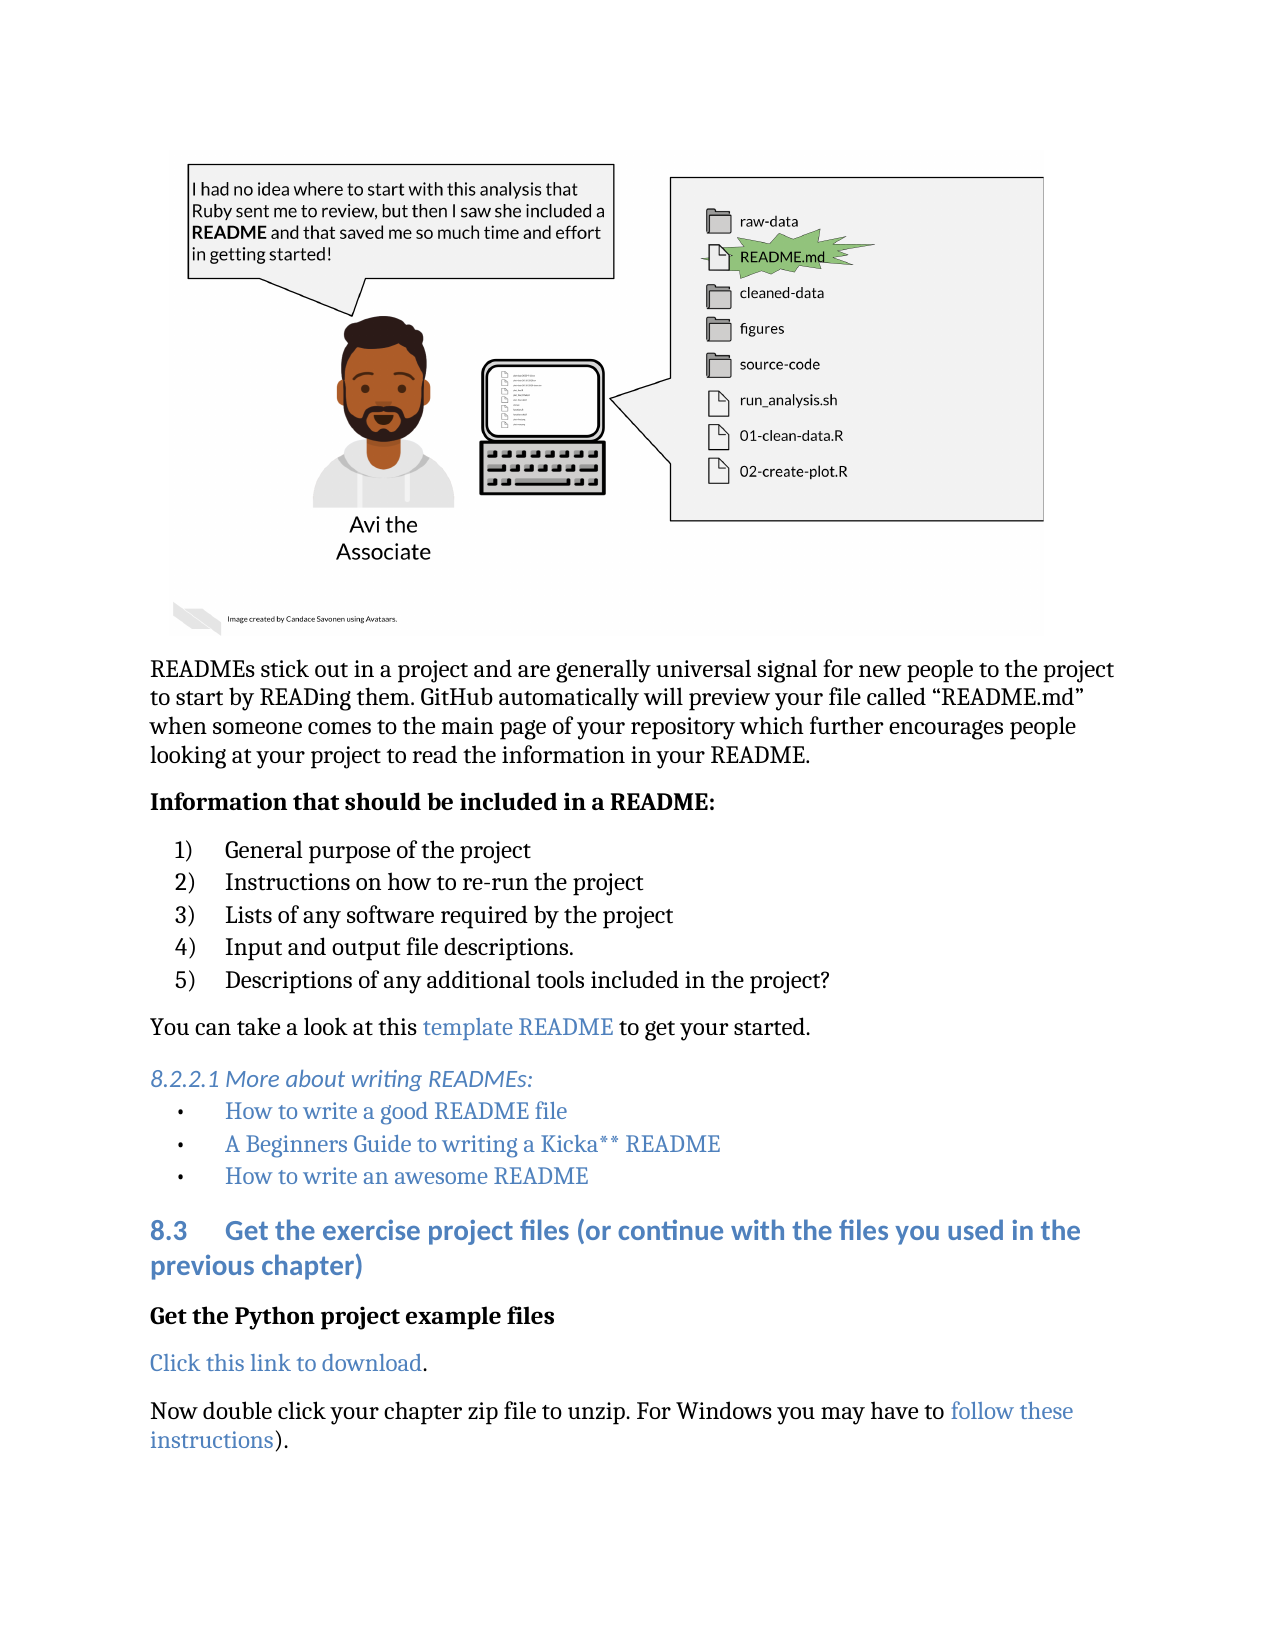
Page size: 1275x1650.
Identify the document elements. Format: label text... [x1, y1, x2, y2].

text You can take a look at this template README to get your started. [150, 1013, 1125, 1042]
list Descriptions of any additional tools included in the project? [175, 966, 1125, 994]
list How to write an awesome README [175, 1162, 1125, 1191]
text Click this link to download. [150, 1349, 1125, 1378]
list How to write a good README file [175, 1097, 1125, 1126]
list A Beginners Guide to writing a Kicka** README [175, 1130, 1125, 1158]
list Lists of any software required by the project [175, 901, 1125, 929]
subtitle 8.2.2.1 More about writing READMEs: [150, 1063, 1125, 1093]
picture [168, 150, 1044, 636]
list Instructions on how to re-run the project [175, 868, 1125, 897]
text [150, 1397, 1125, 1454]
subtitle 8.3 Get the exercise project files (or continue with the files you used in the previous chapter) [150, 1212, 1125, 1283]
text READMEs stick out in a project and are generally universal signal for new people to the project to start by READing them. GitHub automatically will preview your file called “README.md” when someone comes to the main page of your repository which further encourages people looking at your project to read the information in your README. [150, 654, 1125, 769]
text Information that should be included in a README: [150, 788, 1125, 817]
text Get the Python project example files [150, 1302, 1125, 1331]
list General purpose of the project [175, 836, 1125, 864]
list Input and output file descriptions. [175, 933, 1125, 962]
